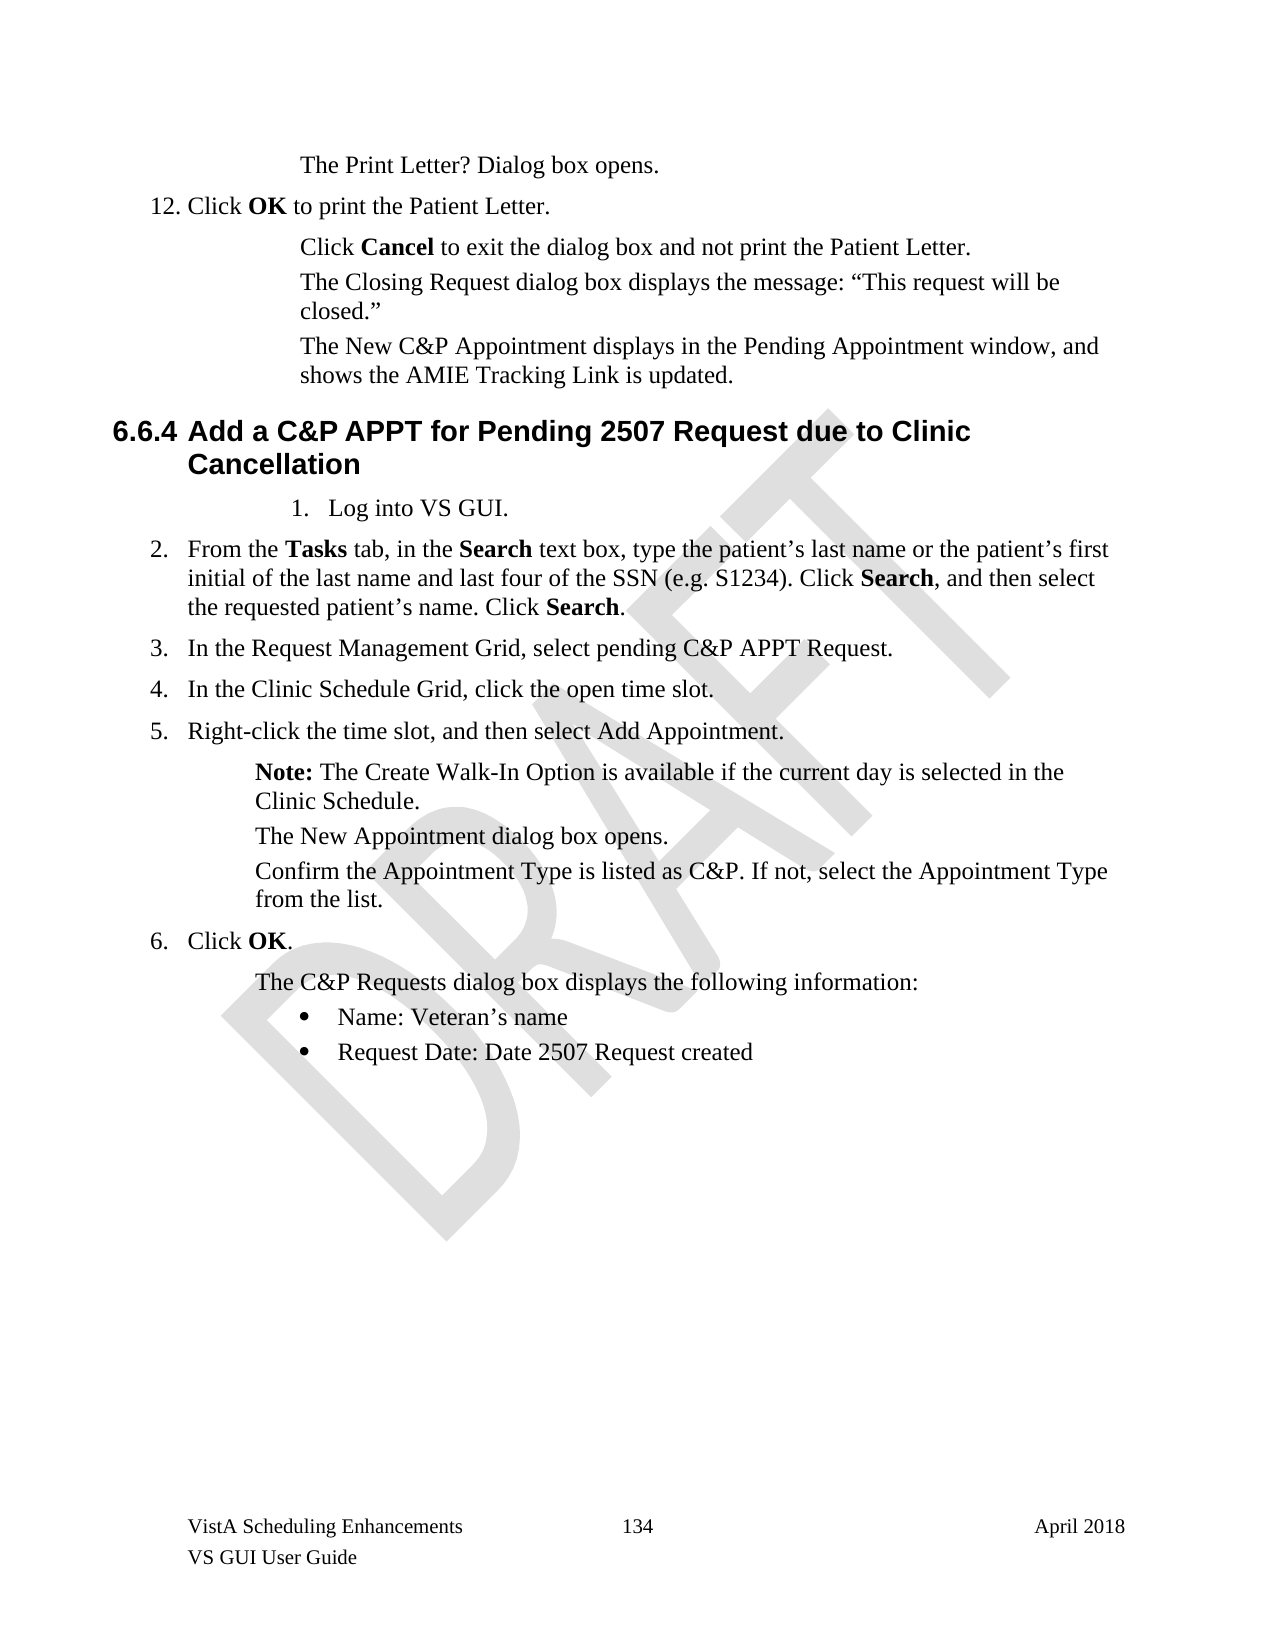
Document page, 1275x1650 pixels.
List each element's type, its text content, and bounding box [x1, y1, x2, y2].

text In the Request Management Grid, select pending C&P APPT Request. [150, 633, 1125, 662]
text From the Tasks tab, in the Search text box, type the patient’s last name or the patient’s first initial of the last name and last four of the SSN (e.g. S1234). Click Search, and then select the requested patient’s name. Click Search. [150, 534, 1125, 621]
text Name: Veteran’s name [300, 1002, 1125, 1031]
text Confirm the Appointment Type is listed as C&P. If not, select the Appointment Type from the list. [255, 856, 1125, 913]
text The Closing Request dialog box displays the message: “This request will be closed.” [300, 267, 1125, 325]
text Request Date: Date 2507 Request created [300, 1037, 1125, 1066]
text Note: The Create Walk-In Option is available if the current day is selected in the Clinic Schedule. [255, 757, 1125, 814]
text Click Cancel to exit the dialog box and not print the Patient Letter. [300, 232, 1125, 261]
text Click OK to print the Patient Letter. [150, 191, 1125, 220]
text The New Appointment dialog box opens. [255, 821, 1125, 849]
subtitle Add a C&P APPT for Pending 2507 Request due to Clinic Cancellation [112, 414, 1125, 481]
text Right-click the time slot, and then select Add Appointment. [150, 716, 1125, 744]
text The Print Letter? Dialog box opens. [300, 150, 1125, 179]
text Click OK. [150, 926, 1125, 954]
text The New C&P Appointment displays in the Pending Appointment window, and shows the AMIE Tracking Link is updated. [300, 331, 1125, 389]
text The C&P Requests dialog box displays the following information: [255, 967, 1125, 996]
text In the Clinic Schedule Grid, click the open time slot. [150, 674, 1125, 703]
list Log into VS GUI. [291, 493, 1125, 522]
